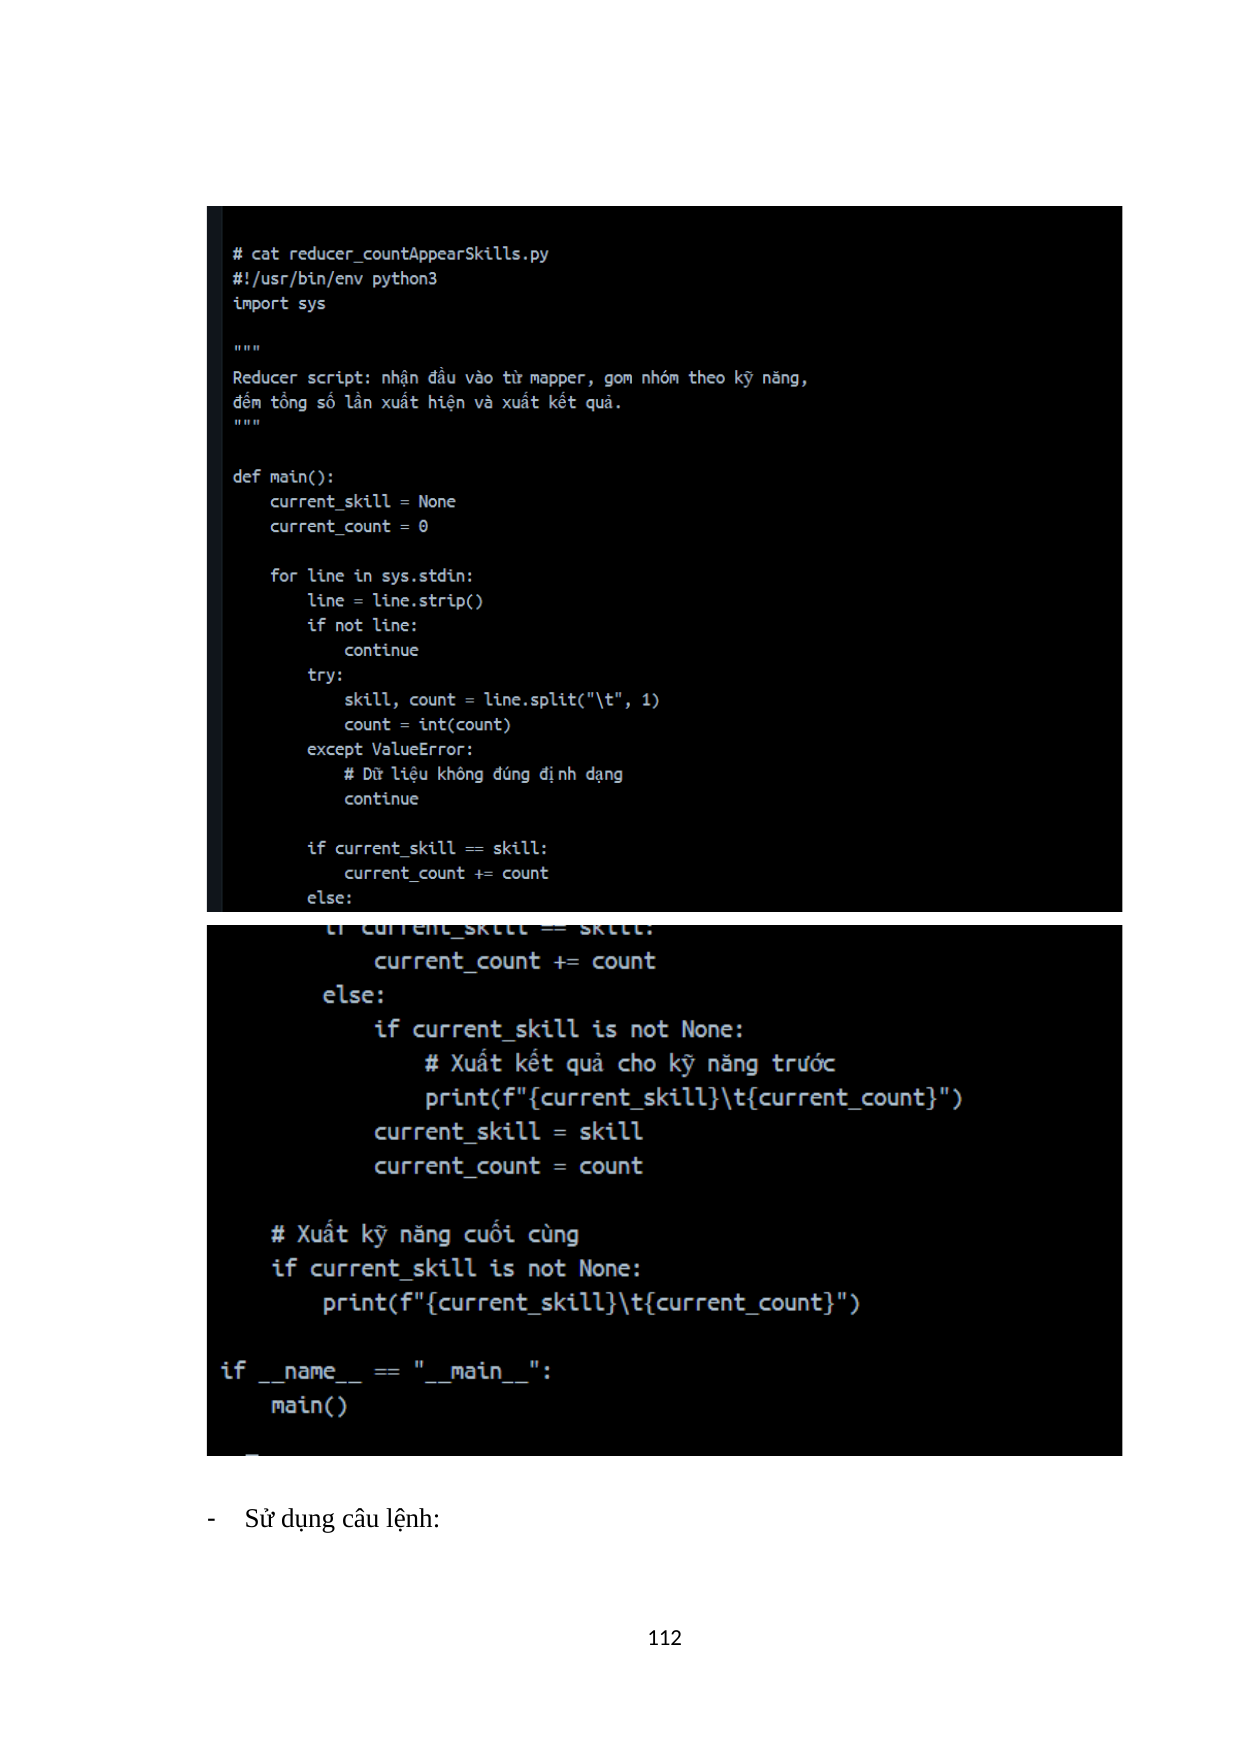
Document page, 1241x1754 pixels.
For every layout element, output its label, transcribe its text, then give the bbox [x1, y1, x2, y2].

list Sử dụng câu lệnh: [207, 1498, 1122, 1535]
picture [206, 206, 1123, 912]
picture [206, 925, 1123, 1456]
